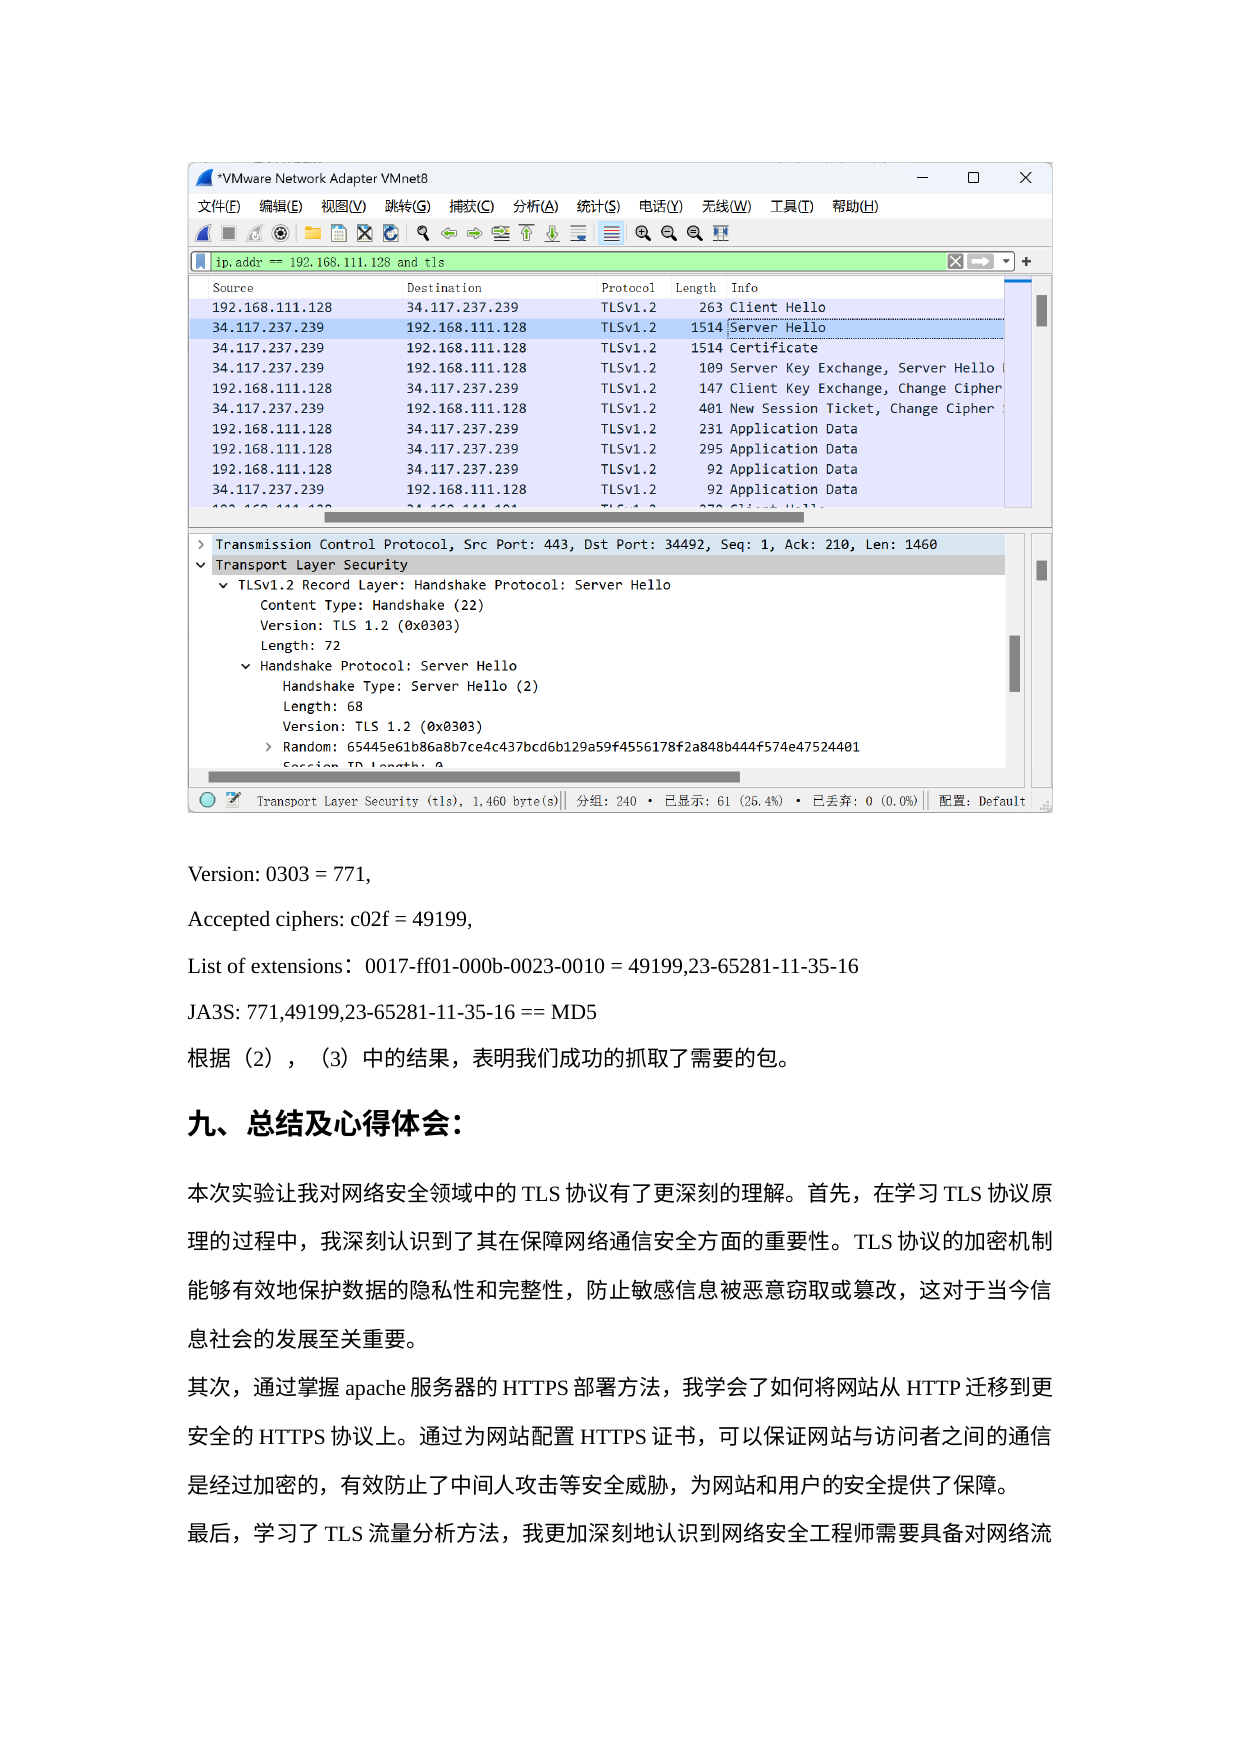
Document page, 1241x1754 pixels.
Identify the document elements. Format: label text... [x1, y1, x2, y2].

text 其次，通过掌握apache服务器的HTTPS部署方法，我学会了如何将网站从HTTP迁移到更安全的HTTPS协议上。通过为网站配置HTTPS证书，可以保证网站与访问者之间的通信是经过加密的，有效防止了中间人攻击等安全威胁，为网站和用户的安全提供了保障。 [187, 1370, 1053, 1500]
text Version: 0303 = 771, [187, 857, 1053, 889]
text 本次实验让我对网络安全领域中的TLS协议有了更深刻的理解。首先，在学习TLS协议原理的过程中，我深刻认识到了其在保障网络通信安全方面的重要性。TLS协议的加密机制能够有效地保护数据的隐私性和完整性，防止敏感信息被恶意窃取或篡改，这对于当今信息社会的发展至关重要。 [187, 1175, 1053, 1354]
text List of extensions：0017-ff01-000b-0023-0010 = 49199,23-65281-11-35-16 [187, 947, 1053, 980]
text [187, 1516, 1053, 1548]
text 根据（2），（3）中的结果，表明我们成功的抓取了需要的包。 [187, 1041, 1053, 1073]
text Accepted ciphers: c02f = 49199, [187, 902, 1053, 935]
text JA3S: 771,49199,23-65281-11-35-16 == MD5 [187, 996, 1053, 1028]
picture [187, 162, 1053, 813]
text 九、总结及心得体会： [187, 1089, 1053, 1154]
